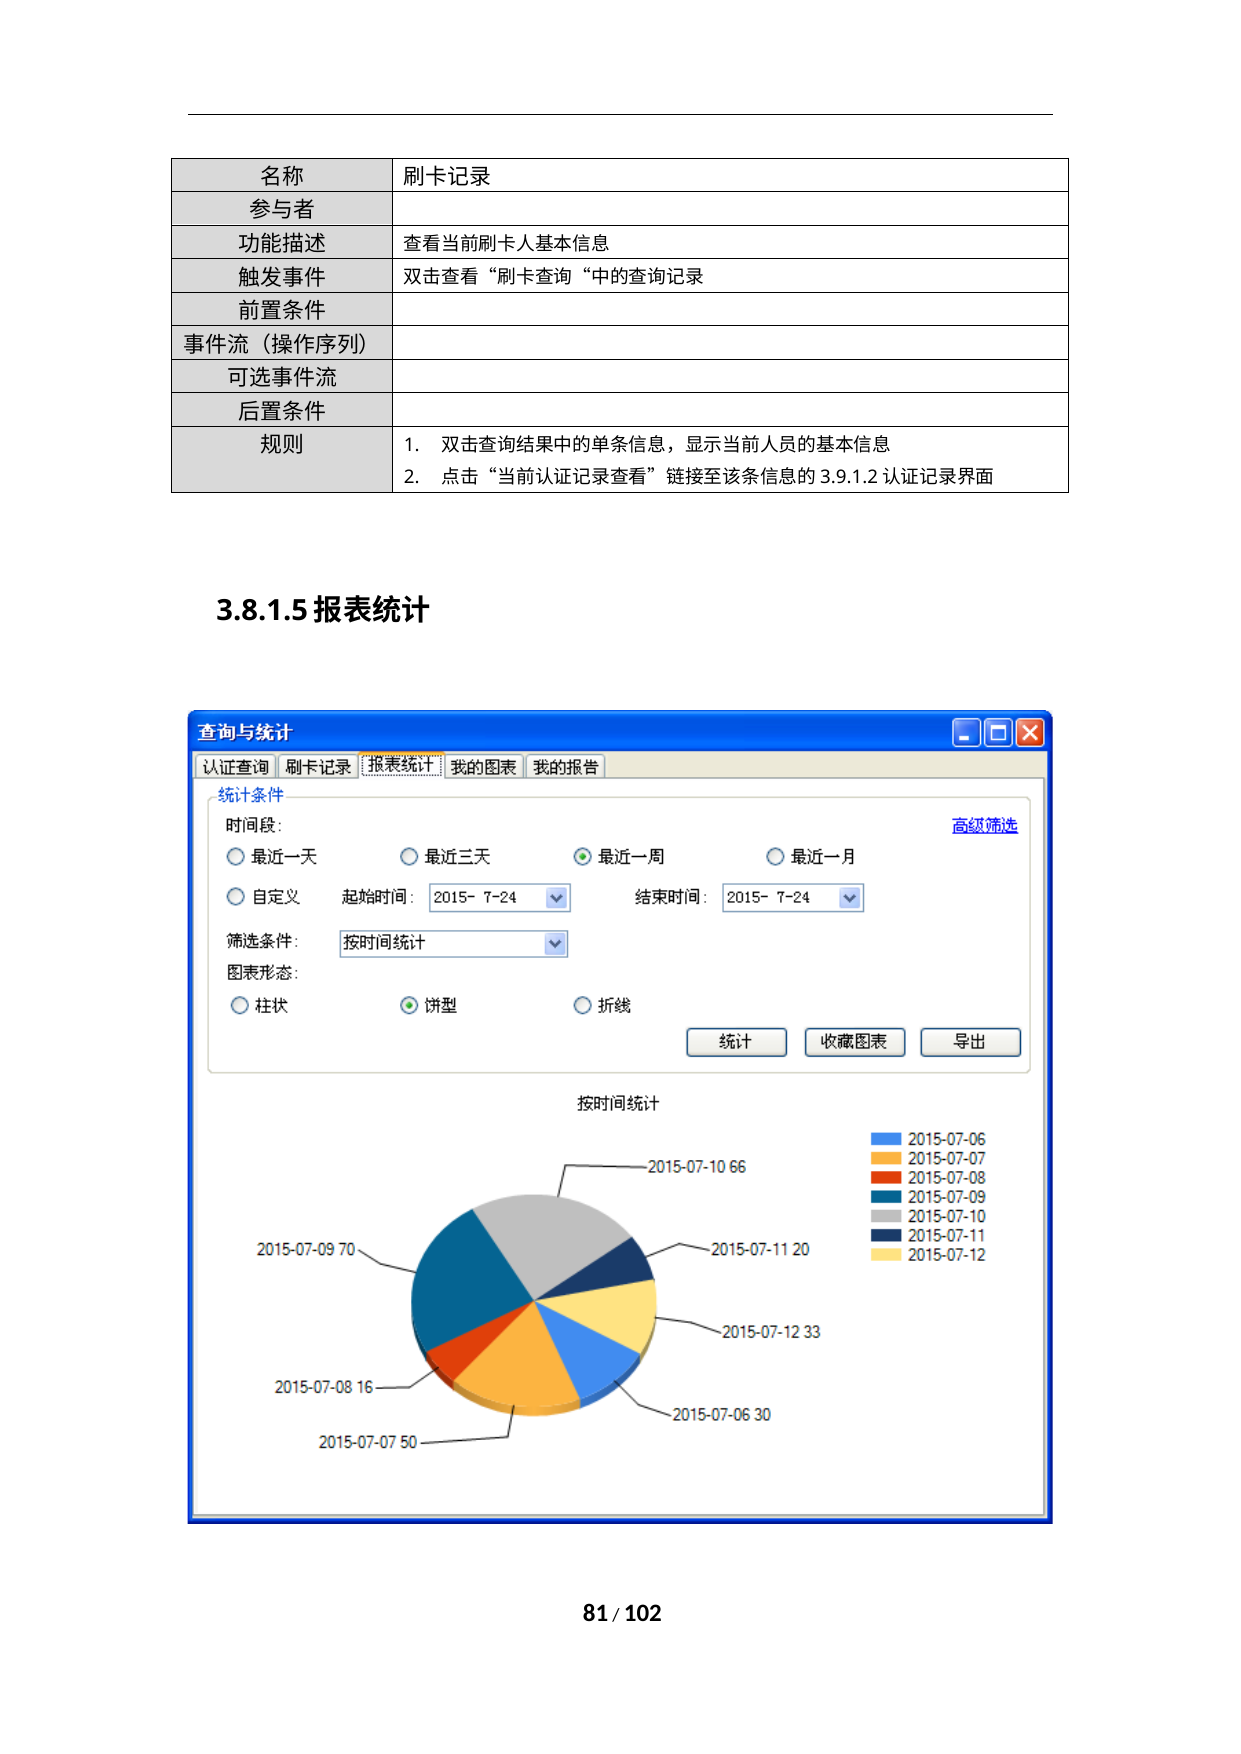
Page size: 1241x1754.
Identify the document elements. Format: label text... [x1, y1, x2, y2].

table_cell [393, 393, 1068, 426]
table_cell 事件流（操作序列） [172, 326, 392, 359]
table_cell 后置条件 [172, 393, 392, 426]
table_cell 双击查看“刷卡查询“中的查询记录 [393, 259, 1068, 292]
table_header 刷卡记录 [393, 159, 1068, 191]
table_cell 前置条件 [172, 293, 392, 325]
table_cell [393, 192, 1068, 224]
table_cell 双击查询结果中的单条信息，显示当前人员的基本信息 点击“当前认证记录查看”链接至该条信息的3.9.1.2认证记录界面 [393, 427, 1068, 492]
table_cell 可选事件流 [172, 360, 392, 392]
table_cell 触发事件 [172, 259, 392, 292]
table_cell [393, 326, 1068, 359]
table_cell 规则 [172, 427, 392, 492]
picture [187, 710, 1053, 1524]
table_cell [393, 293, 1068, 325]
table_cell 查看当前刷卡人基本信息 [393, 226, 1068, 258]
subtitle 3.8.1.5报表统计 [187, 576, 1053, 641]
table_cell [393, 360, 1068, 392]
table_cell 功能描述 [172, 226, 392, 258]
table_header 名称 [172, 159, 392, 191]
table_cell 参与者 [172, 192, 392, 224]
